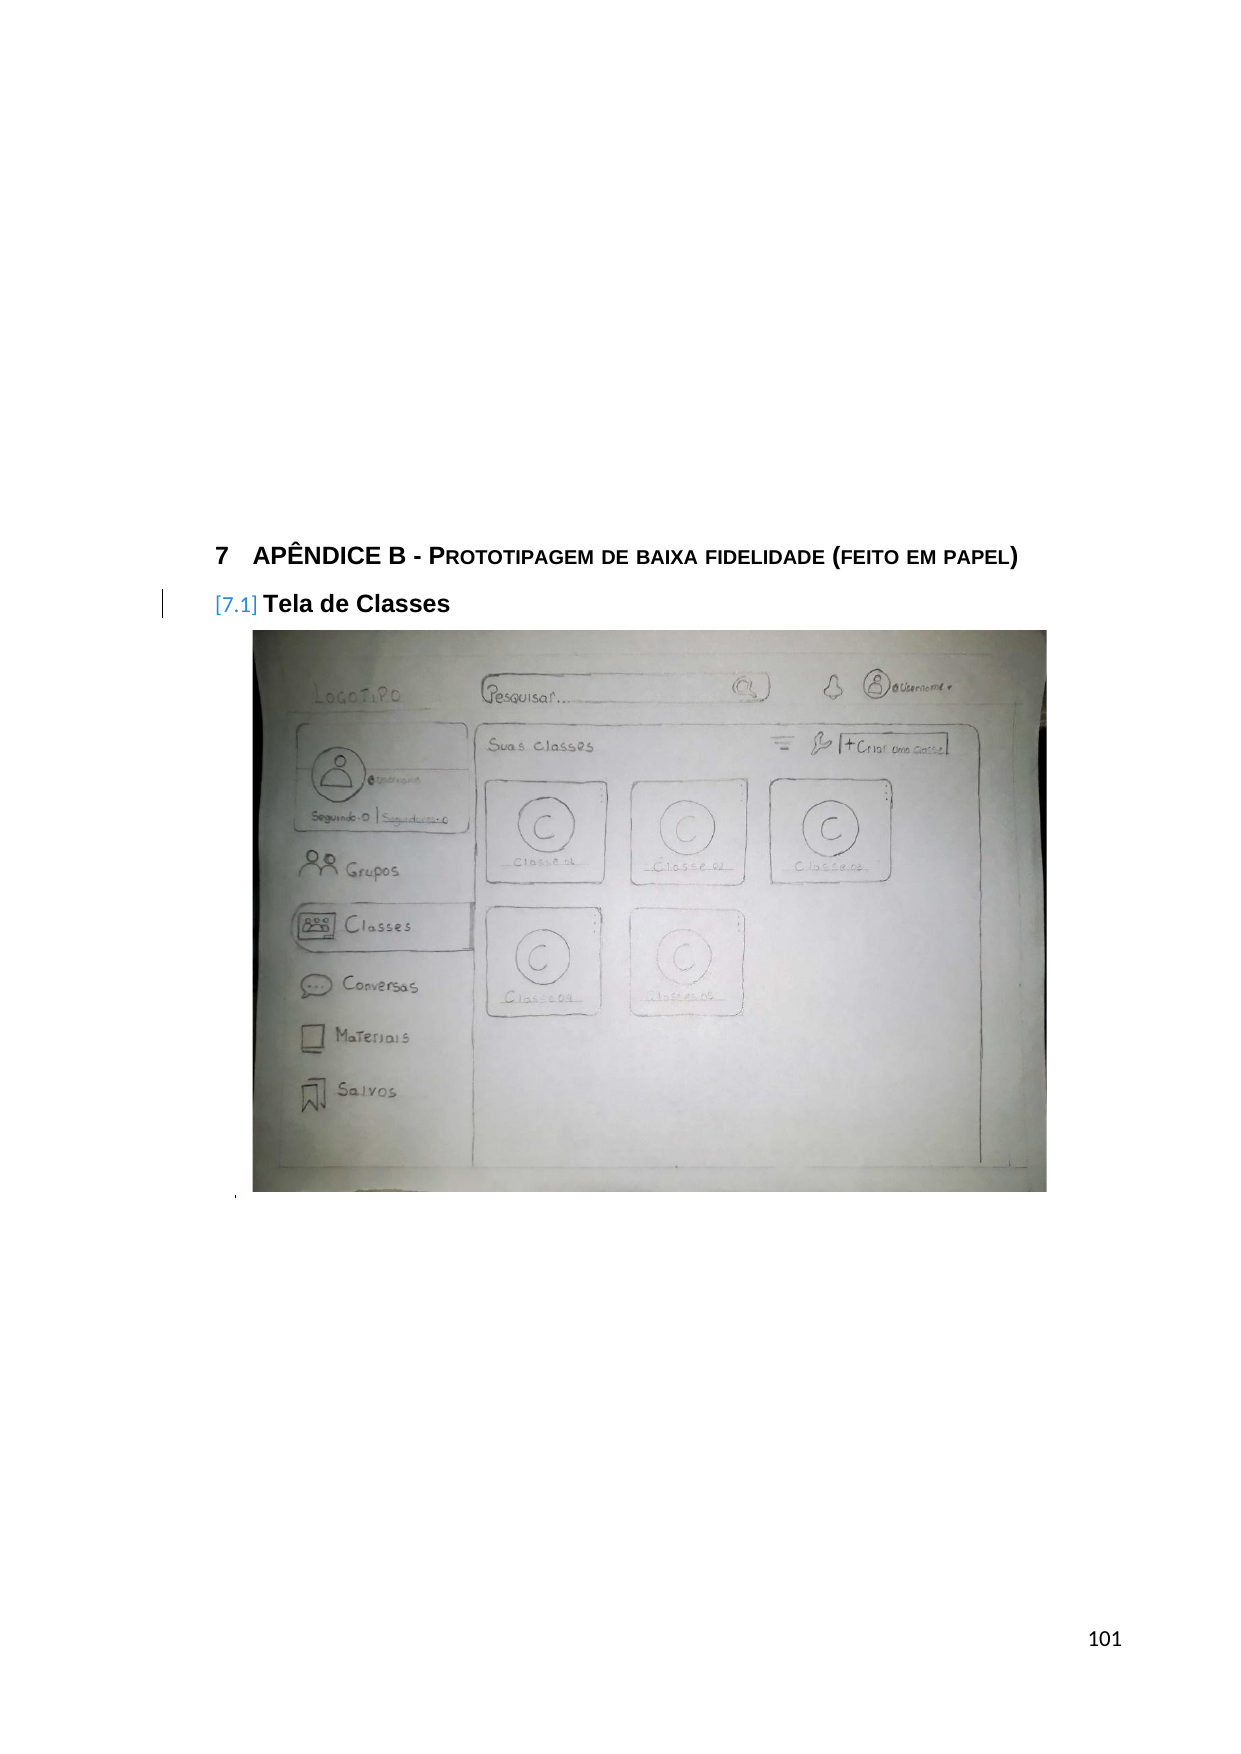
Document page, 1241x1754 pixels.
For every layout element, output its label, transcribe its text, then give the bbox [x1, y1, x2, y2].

subtitle APÊNDICE B - Prototipagem de baixa fidelidade (feito em papel) [215, 541, 1122, 570]
picture [252, 630, 1047, 1192]
list Tela de Classes [215, 589, 1122, 618]
